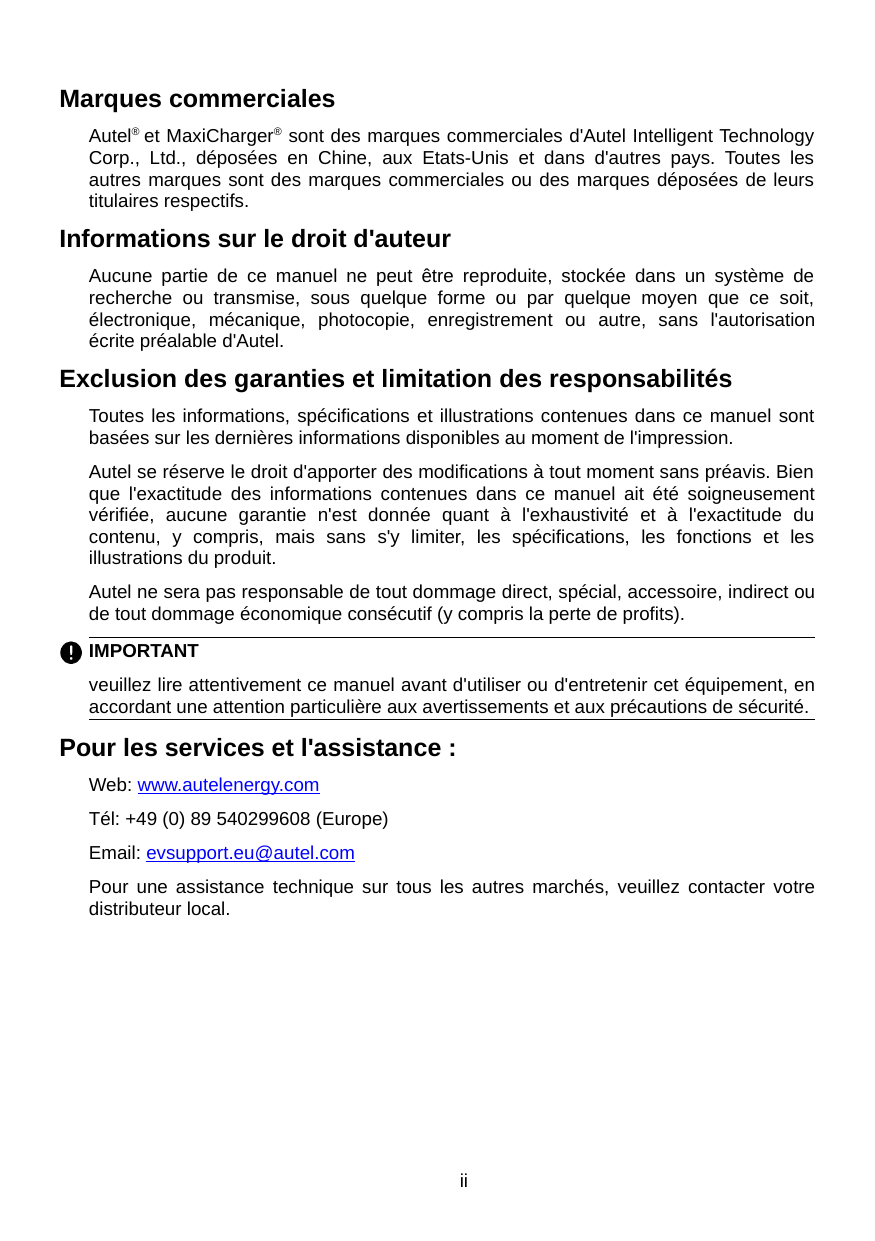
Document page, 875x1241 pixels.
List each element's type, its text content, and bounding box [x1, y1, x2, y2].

text Pour une assistance technique sur tous les autres marchés, veuillez contacter votre distributeur local. [89, 876, 815, 919]
text Exclusion des garanties et limitation des responsabilités [59, 364, 815, 393]
text Autel® et MaxiCharger® sont des marques commerciales d'Autel Intelligent Technology Corp., Ltd., déposées en Chine, aux Etats-Unis et dans d'autres pays. Toutes les autres marques sont des marques commerciales ou des marques déposées de leurs titulaires respectifs. [89, 125, 815, 212]
text Marques commerciales [59, 84, 815, 113]
text veuillez lire attentivement ce manuel avant d'utiliser ou d'entretenir cet équipement, en accordant une attention particulière aux avertissements et aux précautions de sécurité. [89, 671, 815, 719]
text Pour les services et l'assistance : [59, 733, 815, 762]
text Web: www.autelenergy.com [89, 774, 815, 796]
picture [59, 641, 83, 665]
text Informations sur le droit d'auteur [59, 224, 815, 253]
text Aucune partie de ce manuel ne peut être reproduite, stockée dans un système de recherche ou transmise, sous quelque forme ou par quelque moyen que ce soit, électronique, mécanique, photocopie, enregistrement ou autre, sans l'autorisation écrite préalable d'Autel. [89, 265, 815, 352]
text Tél: +49 (0) 89 540299608 (Europe) [89, 808, 815, 830]
text Email: evsupport.eu@autel.com [89, 842, 815, 864]
text Autel se réserve le droit d'apporter des modifications à tout moment sans préavis. Bien que l'exactitude des informations contenues dans ce manuel ait été soigneusement vérifiée, aucune garantie n'est donnée quant à l'exhaustivité et à l'exactitude du contenu, y compris, mais sans s'y limiter, les spécifications, les fonctions et les illustrations du produit. [89, 461, 815, 569]
text Toutes les informations, spécifications et illustrations contenues dans ce manuel sont basées sur les dernières informations disponibles au moment de l'impression. [89, 405, 815, 448]
text Autel ne sera pas responsable de tout dommage direct, spécial, accessoire, indirect ou de tout dommage économique consécutif (y compris la perte de profits). [89, 581, 815, 624]
text IMPORTANT [89, 638, 815, 662]
